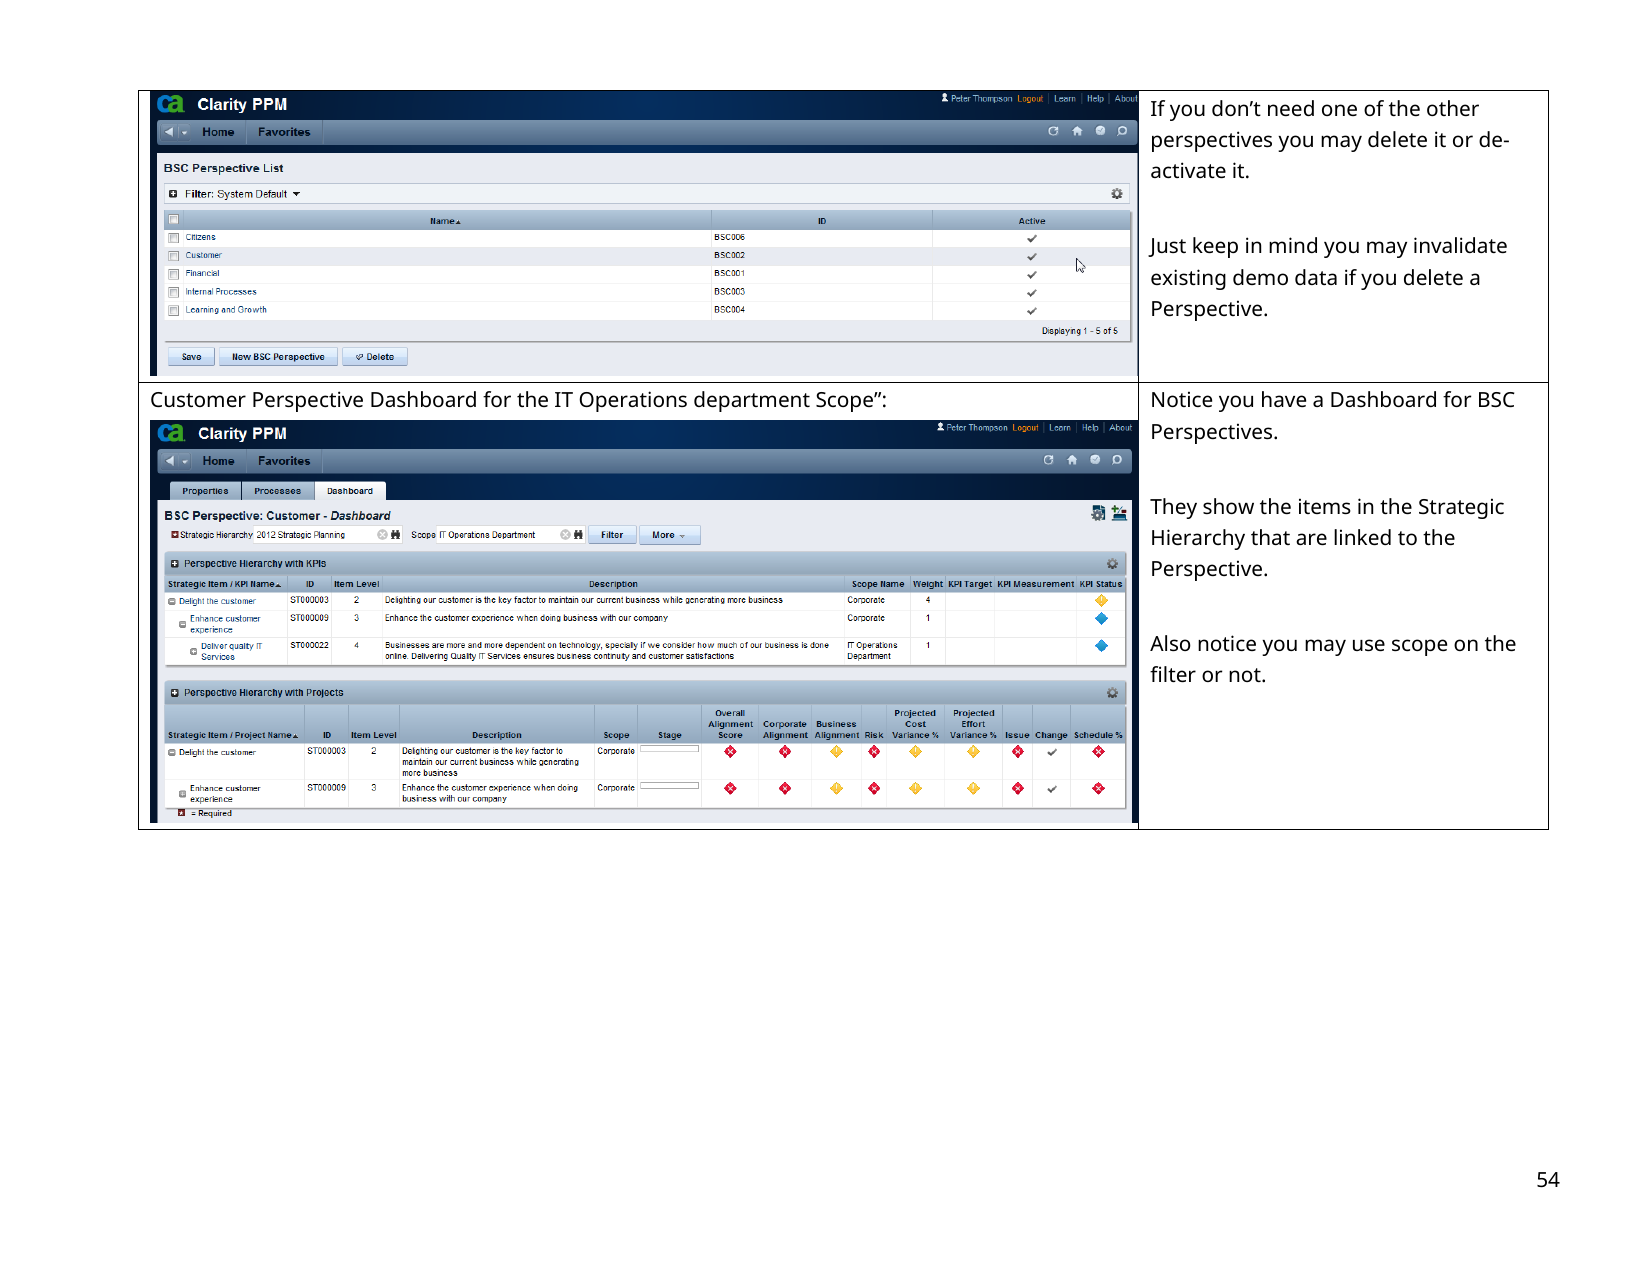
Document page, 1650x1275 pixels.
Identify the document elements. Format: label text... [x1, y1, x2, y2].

table_cell [139, 91, 1138, 382]
picture [150, 91, 1139, 376]
table_cell If you don’t need one of the other perspectives you may delete it or de-activate it. Just keep in mind you may invalidate existing demo data if you delete a Perspective. [1139, 91, 1548, 382]
picture [150, 420, 1139, 823]
table_cell Customer Perspective Dashboard for the IT Operations department Scope”: [139, 383, 1138, 828]
table_cell Notice you have a Dashboard for BSC Perspectives. They show the items in the Strategic Hierarchy that are linked to the Perspective. Also notice you may use scope on the filter or not. [1139, 383, 1548, 828]
